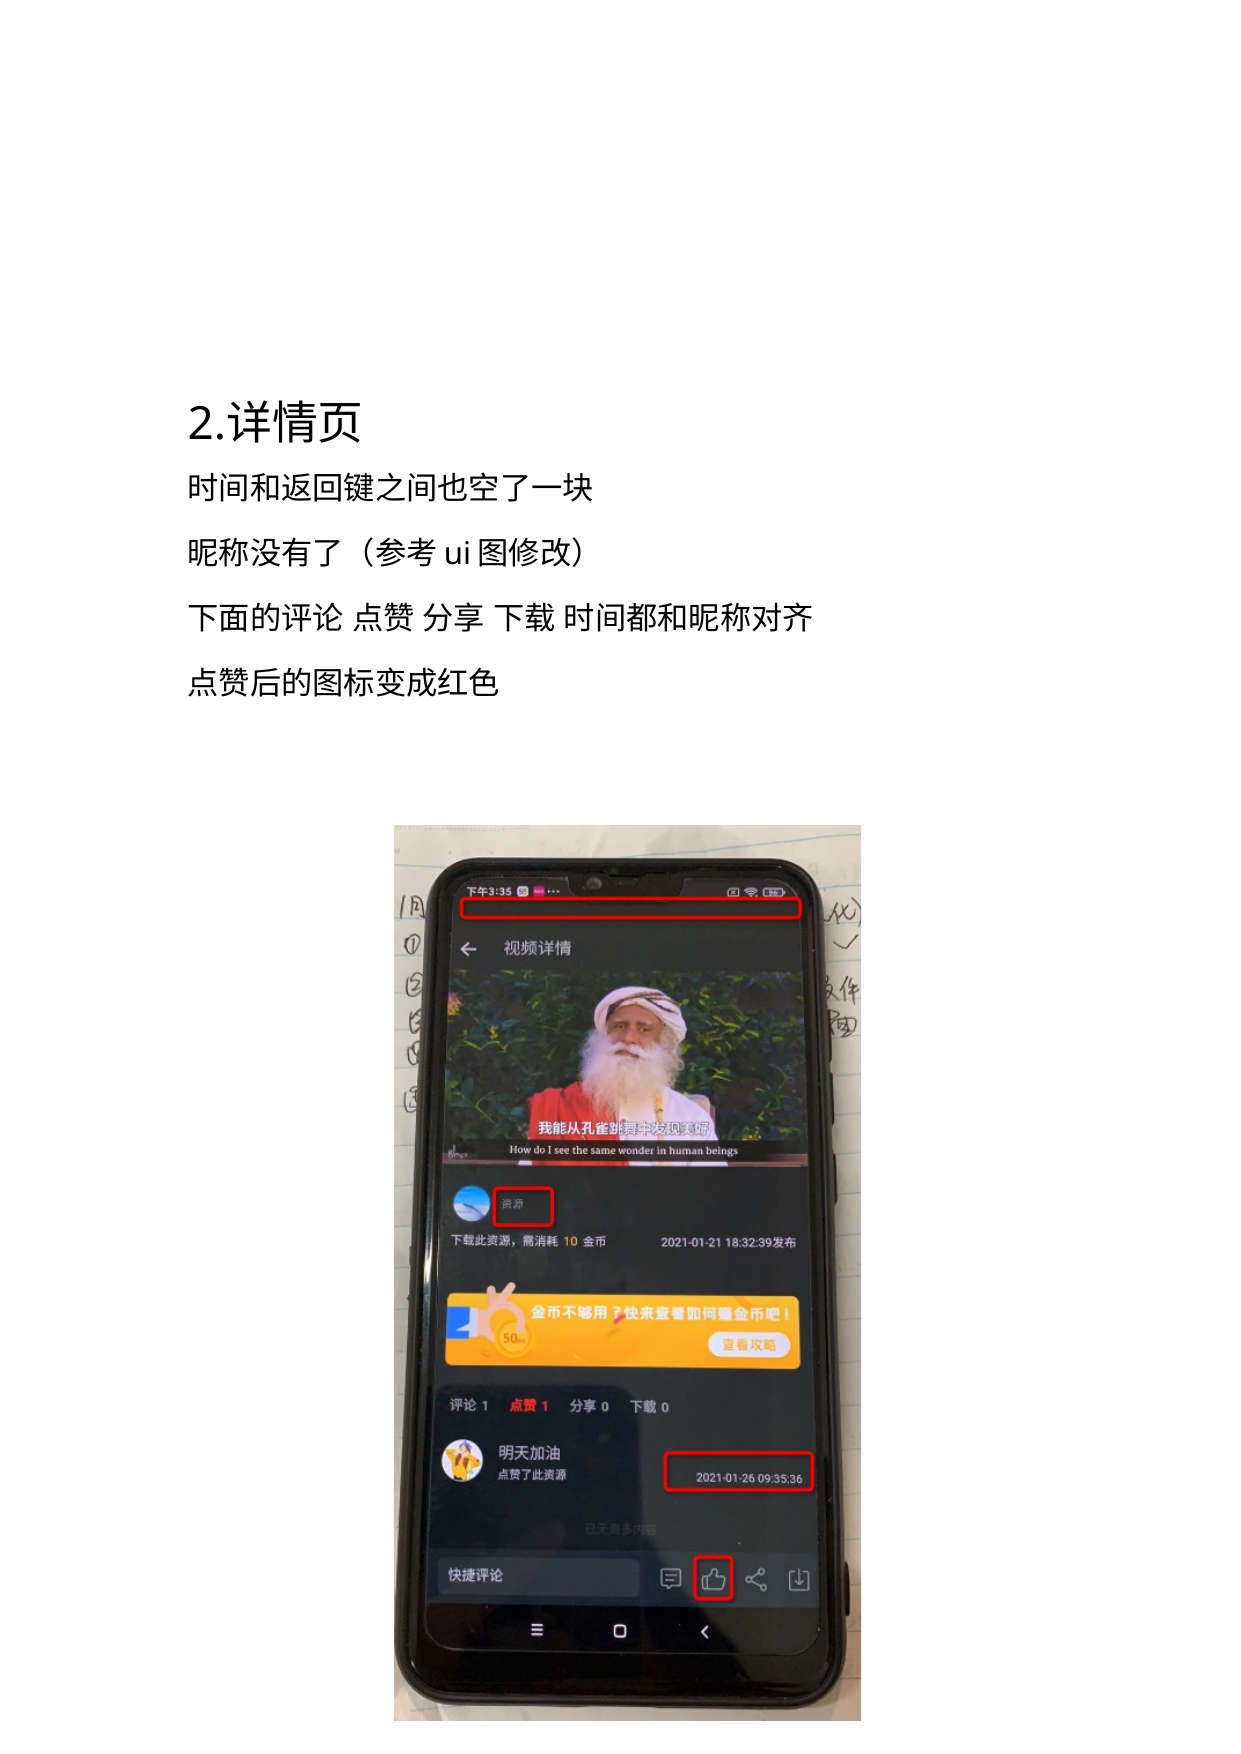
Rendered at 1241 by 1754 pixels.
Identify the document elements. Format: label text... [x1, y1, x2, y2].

text 时间和返回键之间也空了一块 [187, 454, 1053, 519]
picture [393, 825, 862, 1721]
list 详情页 [187, 389, 1053, 454]
text 昵称没有了（参考ui图修改） [187, 519, 1053, 584]
text 点赞后的图标变成红色 [187, 649, 1053, 714]
text 下面的评论 点赞 分享 下载 时间都和昵称对齐 [187, 584, 1053, 649]
